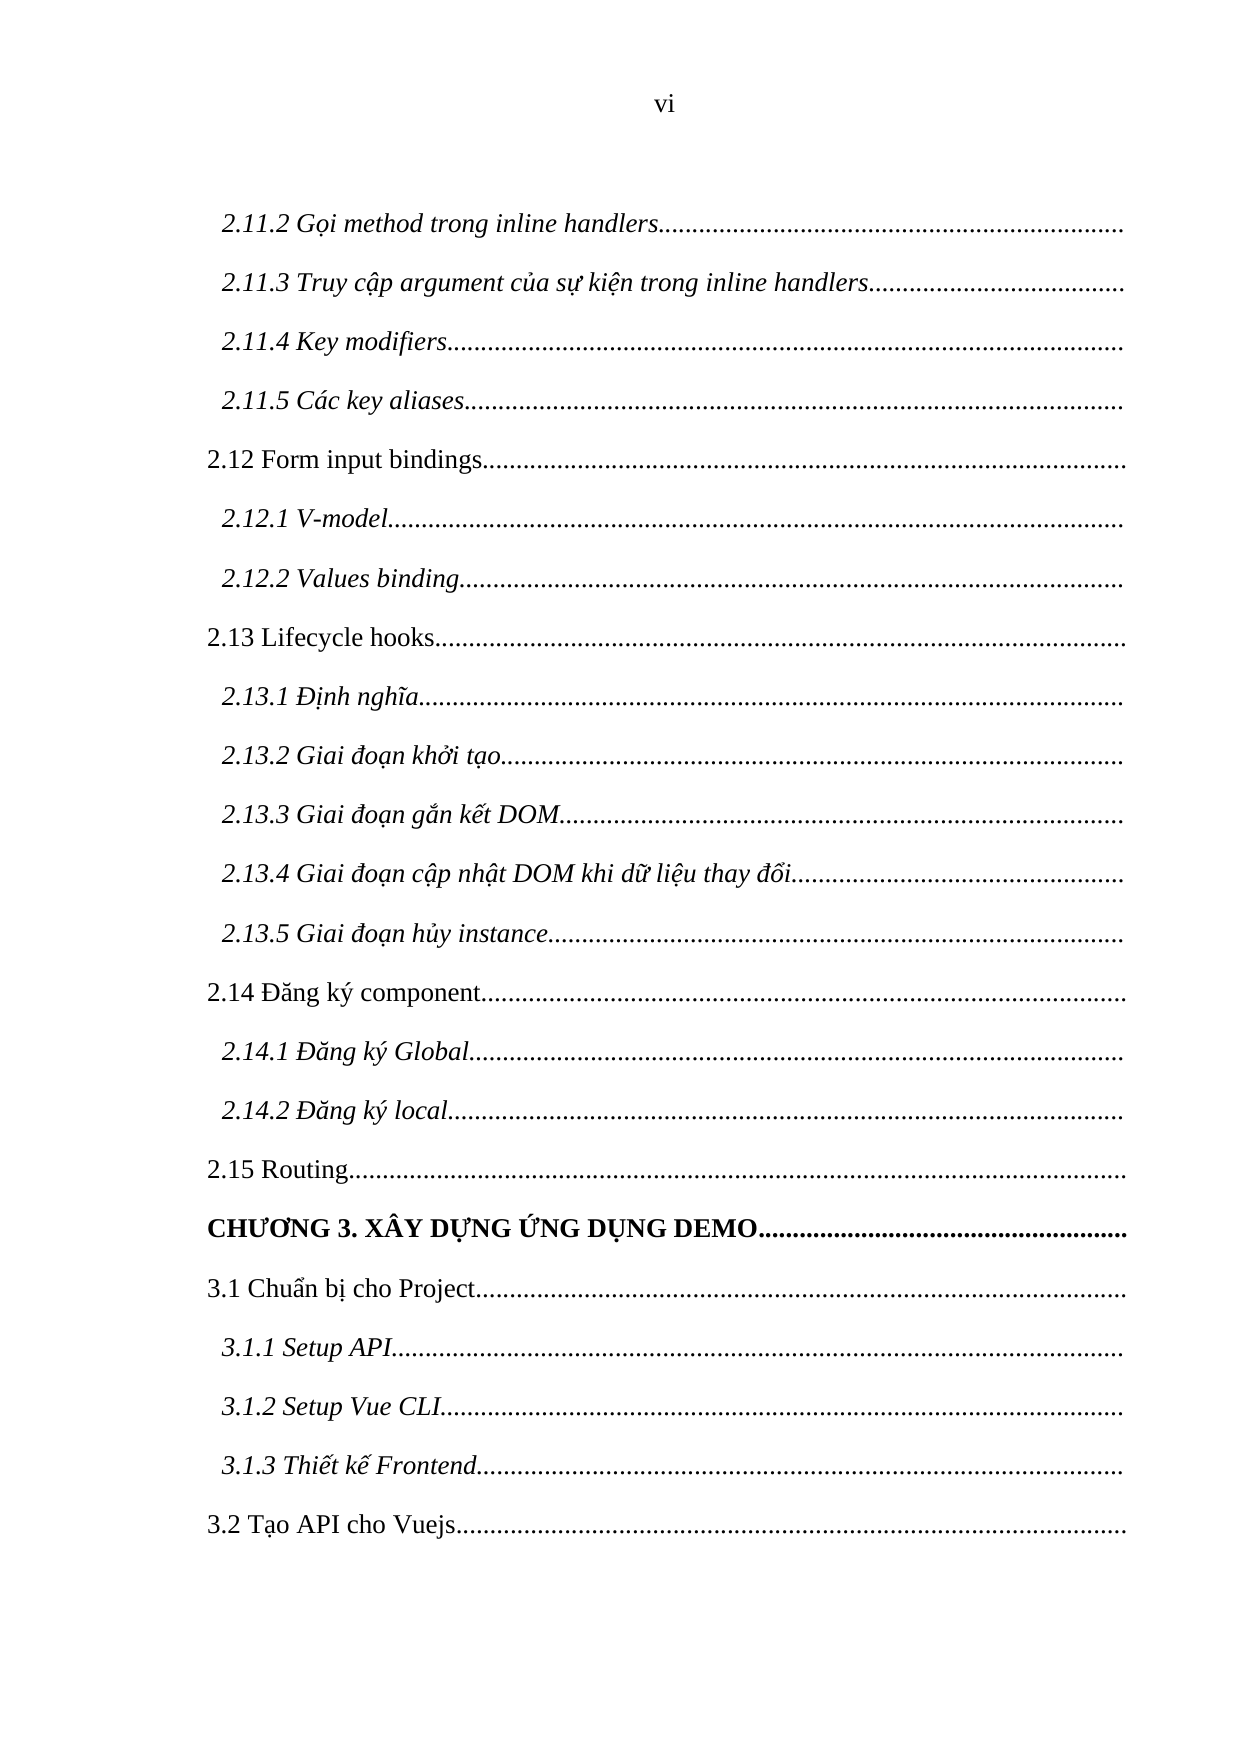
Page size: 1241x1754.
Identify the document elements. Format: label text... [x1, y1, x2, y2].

text 2.14 Đăng ký component 37 [207, 976, 1122, 1007]
text 3.1 Chuẩn bị cho Project 40 [207, 1272, 1122, 1303]
text 2.11.2 Gọi method trong inline handlers 28 [222, 207, 1122, 238]
text 2.13.1 Định nghĩa 33 [222, 680, 1122, 711]
text 2.15 Routing 38 [207, 1153, 1122, 1184]
text 2.13.5 Giai đoạn hủy instance 36 [222, 917, 1122, 948]
text 2.13.4 Giai đoạn cập nhật DOM khi dữ liệu thay đổi 35 [222, 858, 1122, 889]
text 2.12.2 Values binding 32 [222, 562, 1122, 593]
text 2.13.2 Giai đoạn khởi tạo 34 [222, 739, 1122, 770]
text 2.14.1 Đăng ký Global 37 [222, 1035, 1122, 1066]
text 2.11.4 Key modifiers 29 [222, 325, 1122, 356]
text 2.14.2 Đăng ký local 38 [222, 1094, 1122, 1125]
text 2.11.3 Truy cập argument của sự kiện trong inline handlers 28 [222, 266, 1122, 297]
text 3.1.1 Setup API 40 [222, 1331, 1122, 1362]
text 3.2 Tạo API cho Vuejs 44 [207, 1508, 1122, 1539]
text 2.13.3 Giai đoạn gắn kết DOM 35 [222, 798, 1122, 829]
text 2.13 Lifecycle hooks 33 [207, 621, 1122, 652]
text CHƯƠNG 3. XÂY DỰNG ỨNG DỤNG DEMO 40 [207, 1213, 1122, 1244]
text 2.12.1 V-model 30 [222, 503, 1122, 534]
text 3.1.3 Thiết kế Frontend 42 [222, 1449, 1122, 1480]
text 2.12 Form input bindings 30 [207, 443, 1122, 474]
text 2.11.5 Các key aliases 29 [222, 384, 1122, 415]
text 3.1.2 Setup Vue CLI 42 [222, 1390, 1122, 1421]
